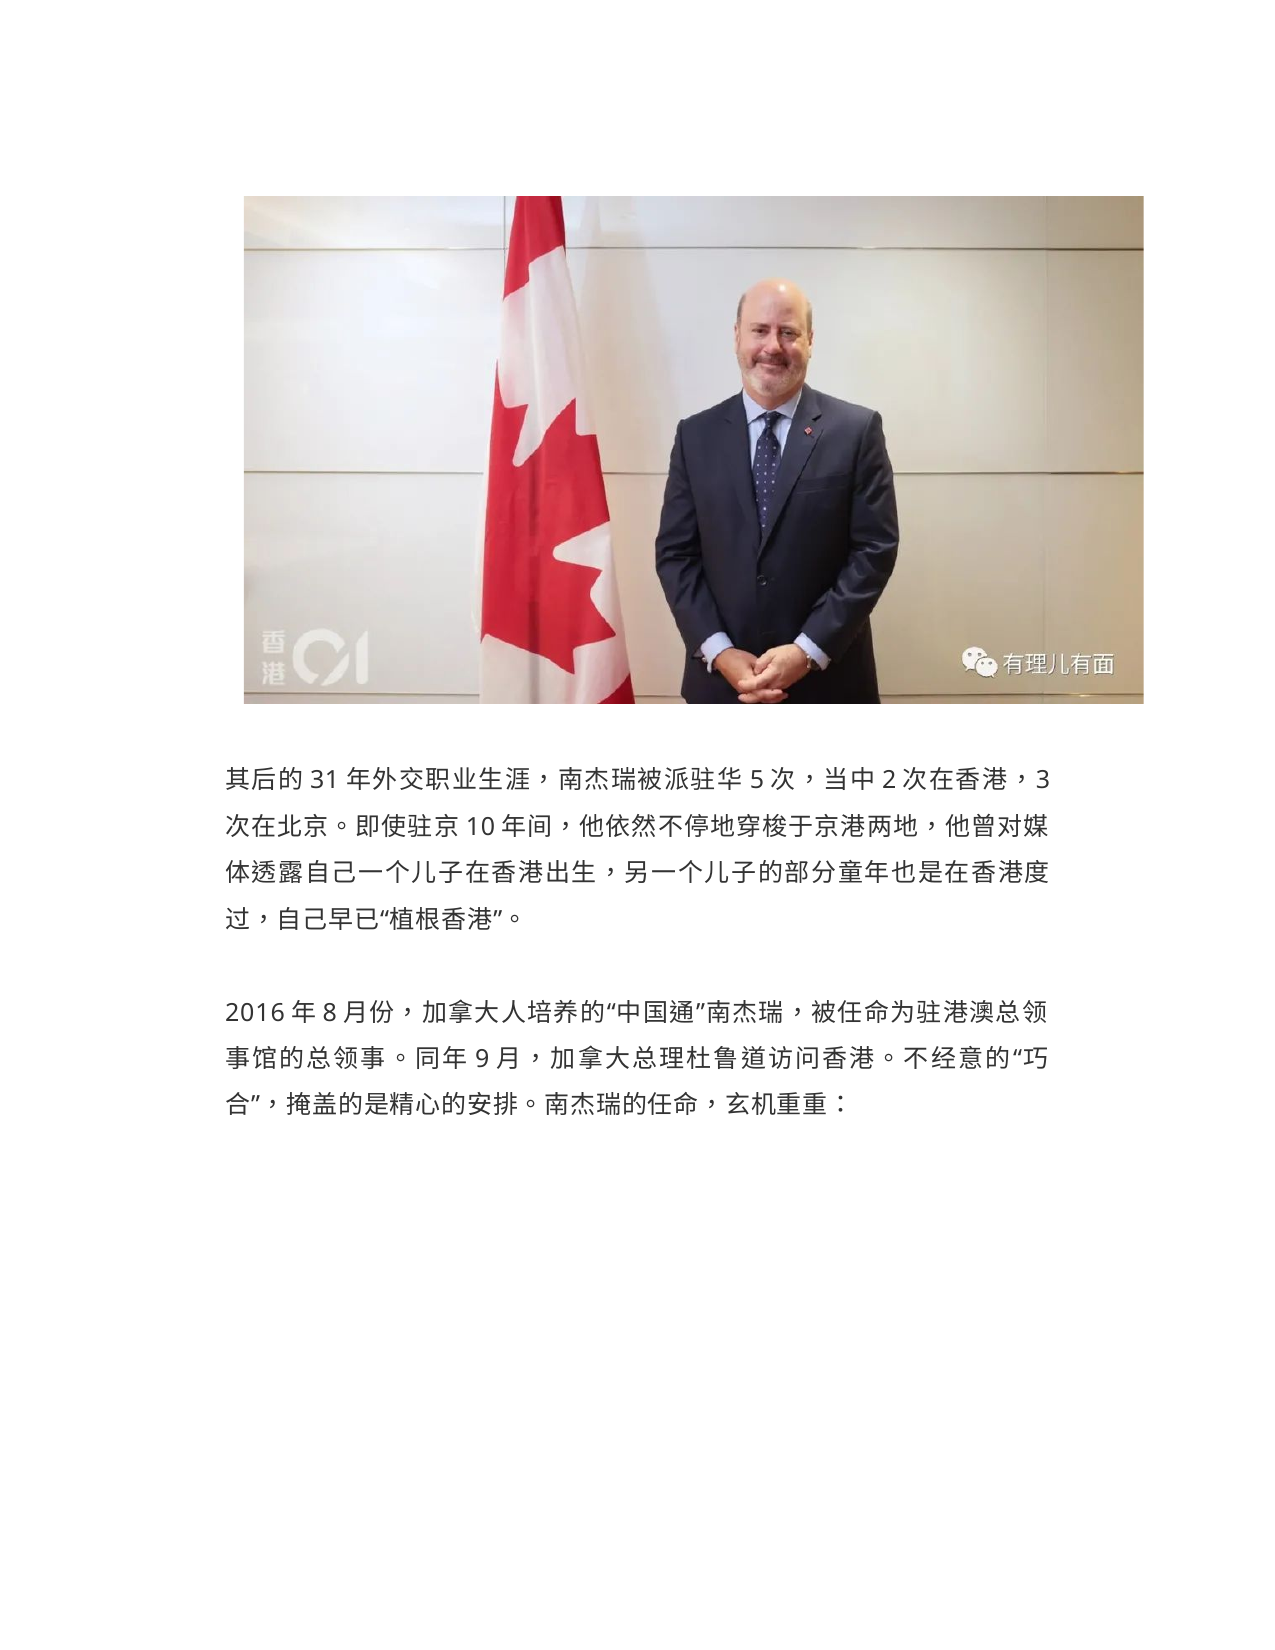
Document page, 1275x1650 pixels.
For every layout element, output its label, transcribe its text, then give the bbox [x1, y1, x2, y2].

text 其后的31年外交职业生涯，南杰瑞被派驻华5次，当中2次在香港，3次在北京。即使驻京10年间，他依然不停地穿梭于京港两地，他曾对媒体透露自己一个儿子在香港出生，另一个儿子的部分童年也是在香港度过，自己早已“植根香港”。 [225, 749, 1050, 935]
picture [243, 196, 1144, 704]
text 2016年8月份，加拿大人培养的“中国通”南杰瑞，被任命为驻港澳总领事馆的总领事。同年9月，加拿大总理杜鲁道访问香港。不经意的“巧合”，掩盖的是精心的安排。南杰瑞的任命，玄机重重： [225, 982, 1050, 1121]
